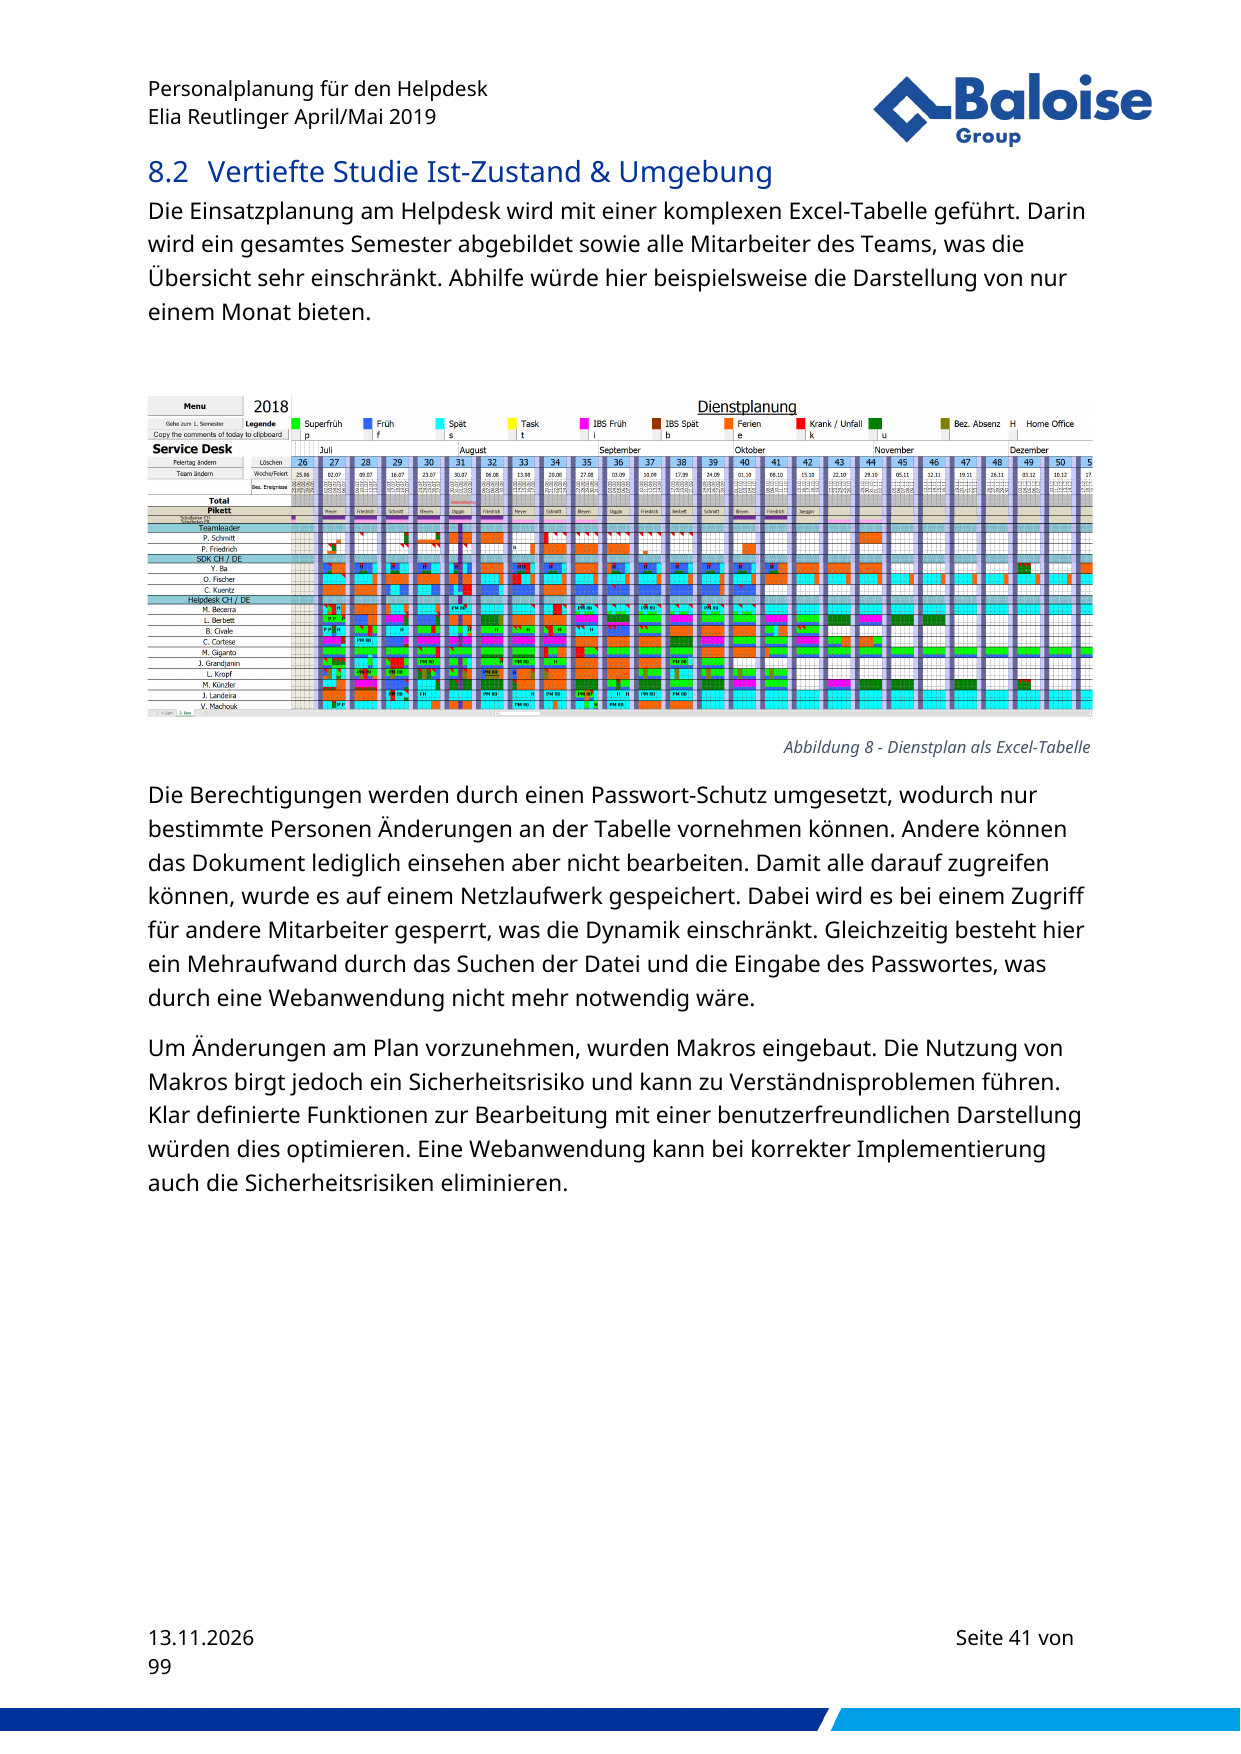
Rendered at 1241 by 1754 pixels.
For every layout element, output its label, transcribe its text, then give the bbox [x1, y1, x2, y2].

text Die Einsatzplanung am Helpdesk wird mit einer komplexen Excel-Tabelle geführt. Darin wird ein gesamtes Semester abgebildet sowie alle Mitarbeiter des Teams, was die Übersicht sehr einschränkt. Abhilfe würde hier beispielsweise die Darstellung von nur einem Monat bieten. [148, 194, 1093, 327]
text Die Berechtigungen werden durch einen Passwort-Schutz umgesetzt, wodurch nur bestimmte Personen Änderungen an der Tabelle vornehmen können. Andere können das Dokument lediglich einsehen aber nicht bearbeiten. Damit alle darauf zugreifen können, wurde es auf einem Netzlaufwerk gespeichert. Dabei wird es bei einem Zugriff für andere Mitarbeiter gesperrt, was die Dynamik einschränkt. Gleichzeitig besteht hier ein Mehraufwand durch das Suchen der Datei und die Eingabe des Passwortes, was durch eine Webanwendung nicht mehr notwendig wäre. [148, 779, 1093, 1013]
text Um Änderungen am Plan vorzunehmen, wurden Makros eingebaut. Die Nutzung von Makros birgt jedoch ein Sicherheitsrisiko und kann zu Verständnisproblemen führen. Klar definierte Funktionen zur Bearbeitung mit einer benutzerfreundlichen Darstellung würden dies optimieren. Eine Webanwendung kann bei korrekter Implementierung auch die Sicherheitsrisiken eliminieren. [148, 1032, 1093, 1198]
picture [147, 396, 1093, 717]
picture [0, 1708, 1241, 1733]
subtitle Vertiefte Studie Ist-Zustand & Umgebung [148, 152, 1093, 191]
picture [873, 73, 1152, 147]
